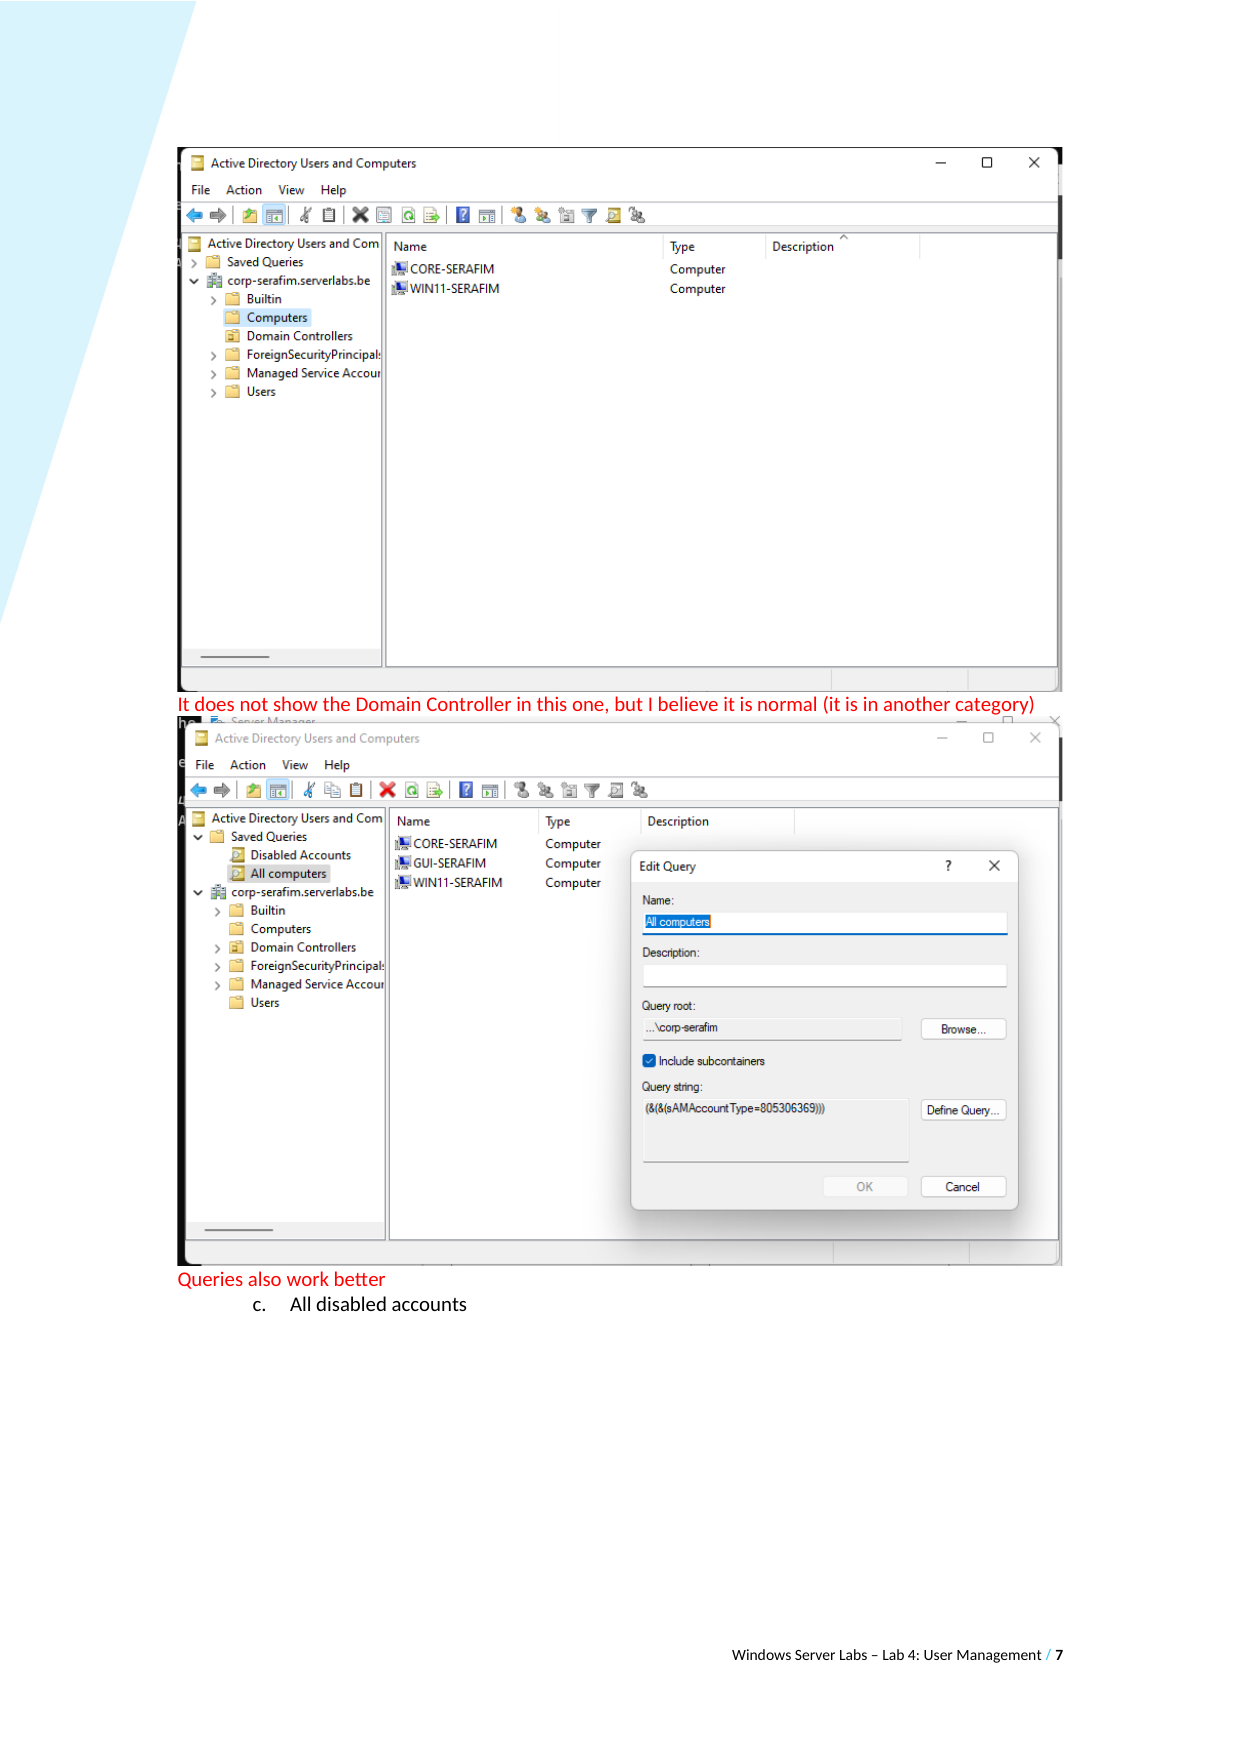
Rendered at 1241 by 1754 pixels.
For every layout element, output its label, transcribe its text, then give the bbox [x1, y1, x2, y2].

picture [0, 1, 1179, 1266]
text Queries also work better [177, 1266, 1063, 1291]
list All disabled accounts [252, 1291, 1063, 1317]
text It does not show the Domain Controller in this one, but I believe it is normal (it is in another category) [177, 692, 1063, 716]
